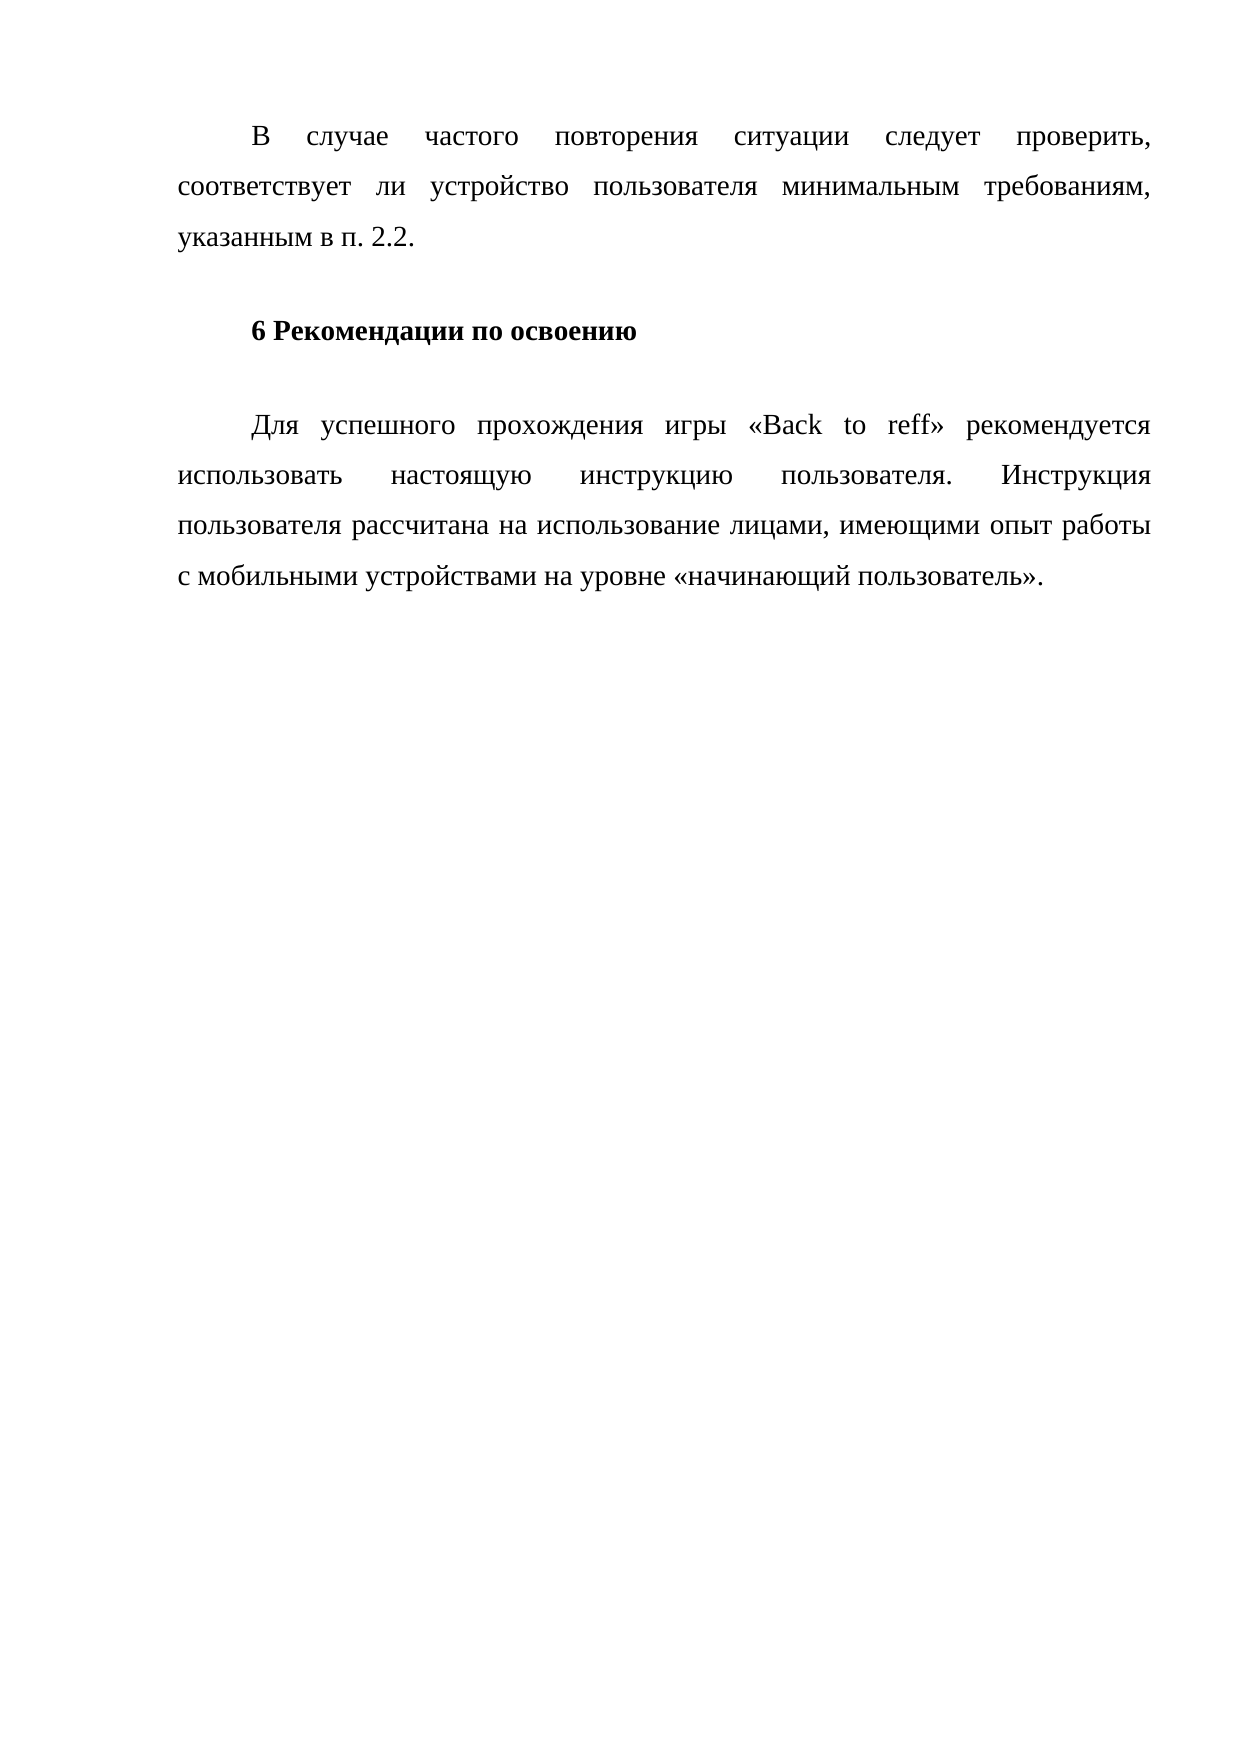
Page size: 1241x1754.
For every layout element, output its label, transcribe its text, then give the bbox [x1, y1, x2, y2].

text В случае частого повторения ситуации следует проверить, соответствует ли устройство пользователя минимальным требованиям, указанным в п. 2.2. [177, 118, 1152, 252]
text 6 Рекомендации по освоению [177, 313, 1152, 346]
text Для успешного прохождения игры «Back to reff» рекомендуется использовать настоящую инструкцию пользователя. Инструкция пользователя рассчитана на использование лицами, имеющими опыт работы с мобильными устройствами на уровне «начинающий пользователь». [177, 407, 1152, 591]
